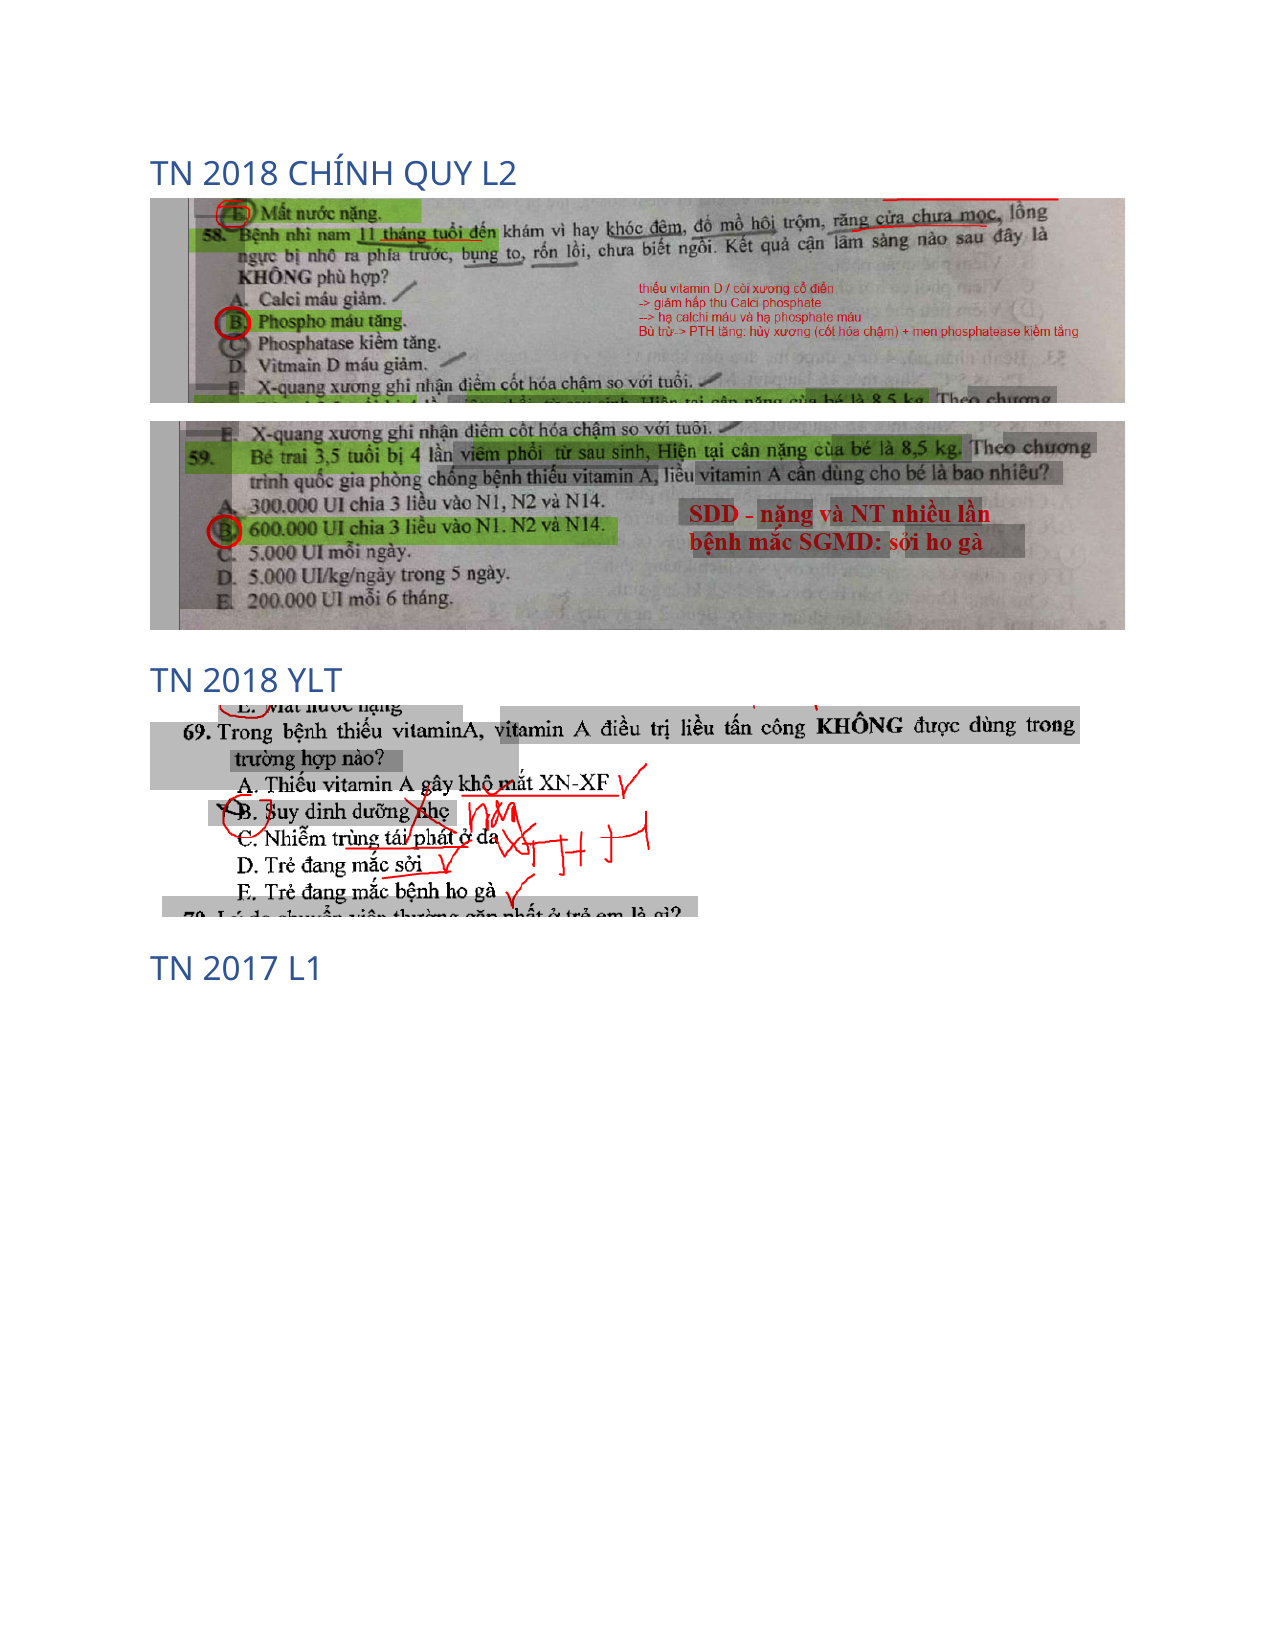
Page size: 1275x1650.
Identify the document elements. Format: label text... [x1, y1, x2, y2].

picture [150, 421, 1125, 630]
subtitle TN 2018 CHÍNH QUY L2 [150, 150, 1125, 195]
picture [150, 705, 1125, 917]
subtitle TN 2017 L1 [150, 945, 1125, 990]
subtitle TN 2018 YLT [150, 656, 1125, 705]
picture [150, 198, 1125, 403]
